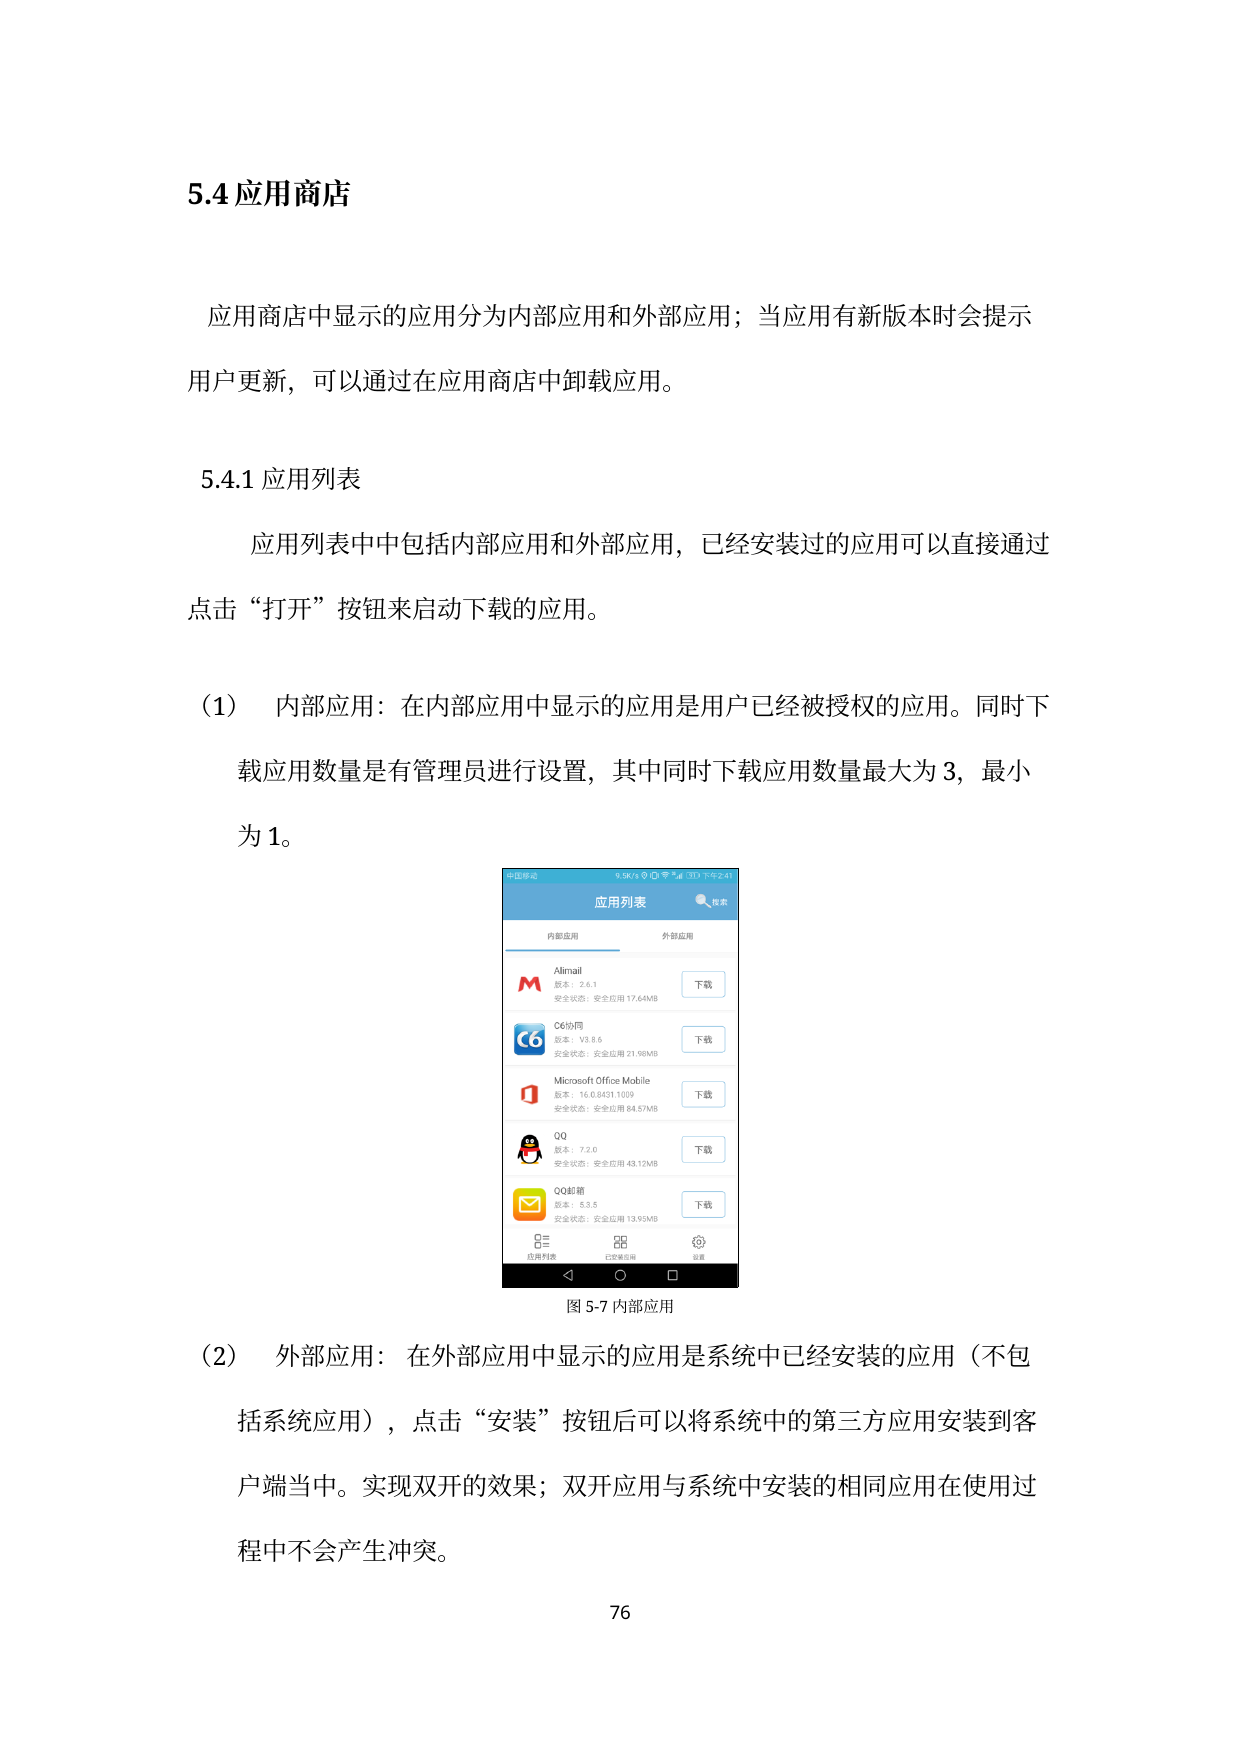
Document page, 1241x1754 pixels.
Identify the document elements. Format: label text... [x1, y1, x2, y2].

text 应用列表中中包括内部应用和外部应用，已经安装过的应用可以直接通过点击“打开”按钮来启动下载的应用。 [187, 510, 1053, 640]
picture [503, 869, 738, 1287]
text 5.4.1 应用列表 [187, 445, 1053, 510]
text 应用商店中显示的应用分为内部应用和外部应用；当应用有新版本时会提示用户更新，可以通过在应用商店中卸载应用。 [187, 282, 1053, 412]
text 图 5-7 内部应用 [187, 1290, 1053, 1322]
subtitle 5.4应用商店 [187, 160, 1053, 225]
list 内部应用：在内部应用中显示的应用是用户已经被授权的应用。同时下载应用数量是有管理员进行设置，其中同时下载应用数量最大为3，最小为1。 [187, 672, 1053, 867]
list 外部应用： 在外部应用中显示的应用是系统中已经安装的应用（不包括系统应用），点击“安装”按钮后可以将系统中的第三方应用安装到客户端当中。实现双开的效果；双开应用与系统中安装的相同应用在使用过程中不会产生冲突。 [187, 1322, 1053, 1582]
